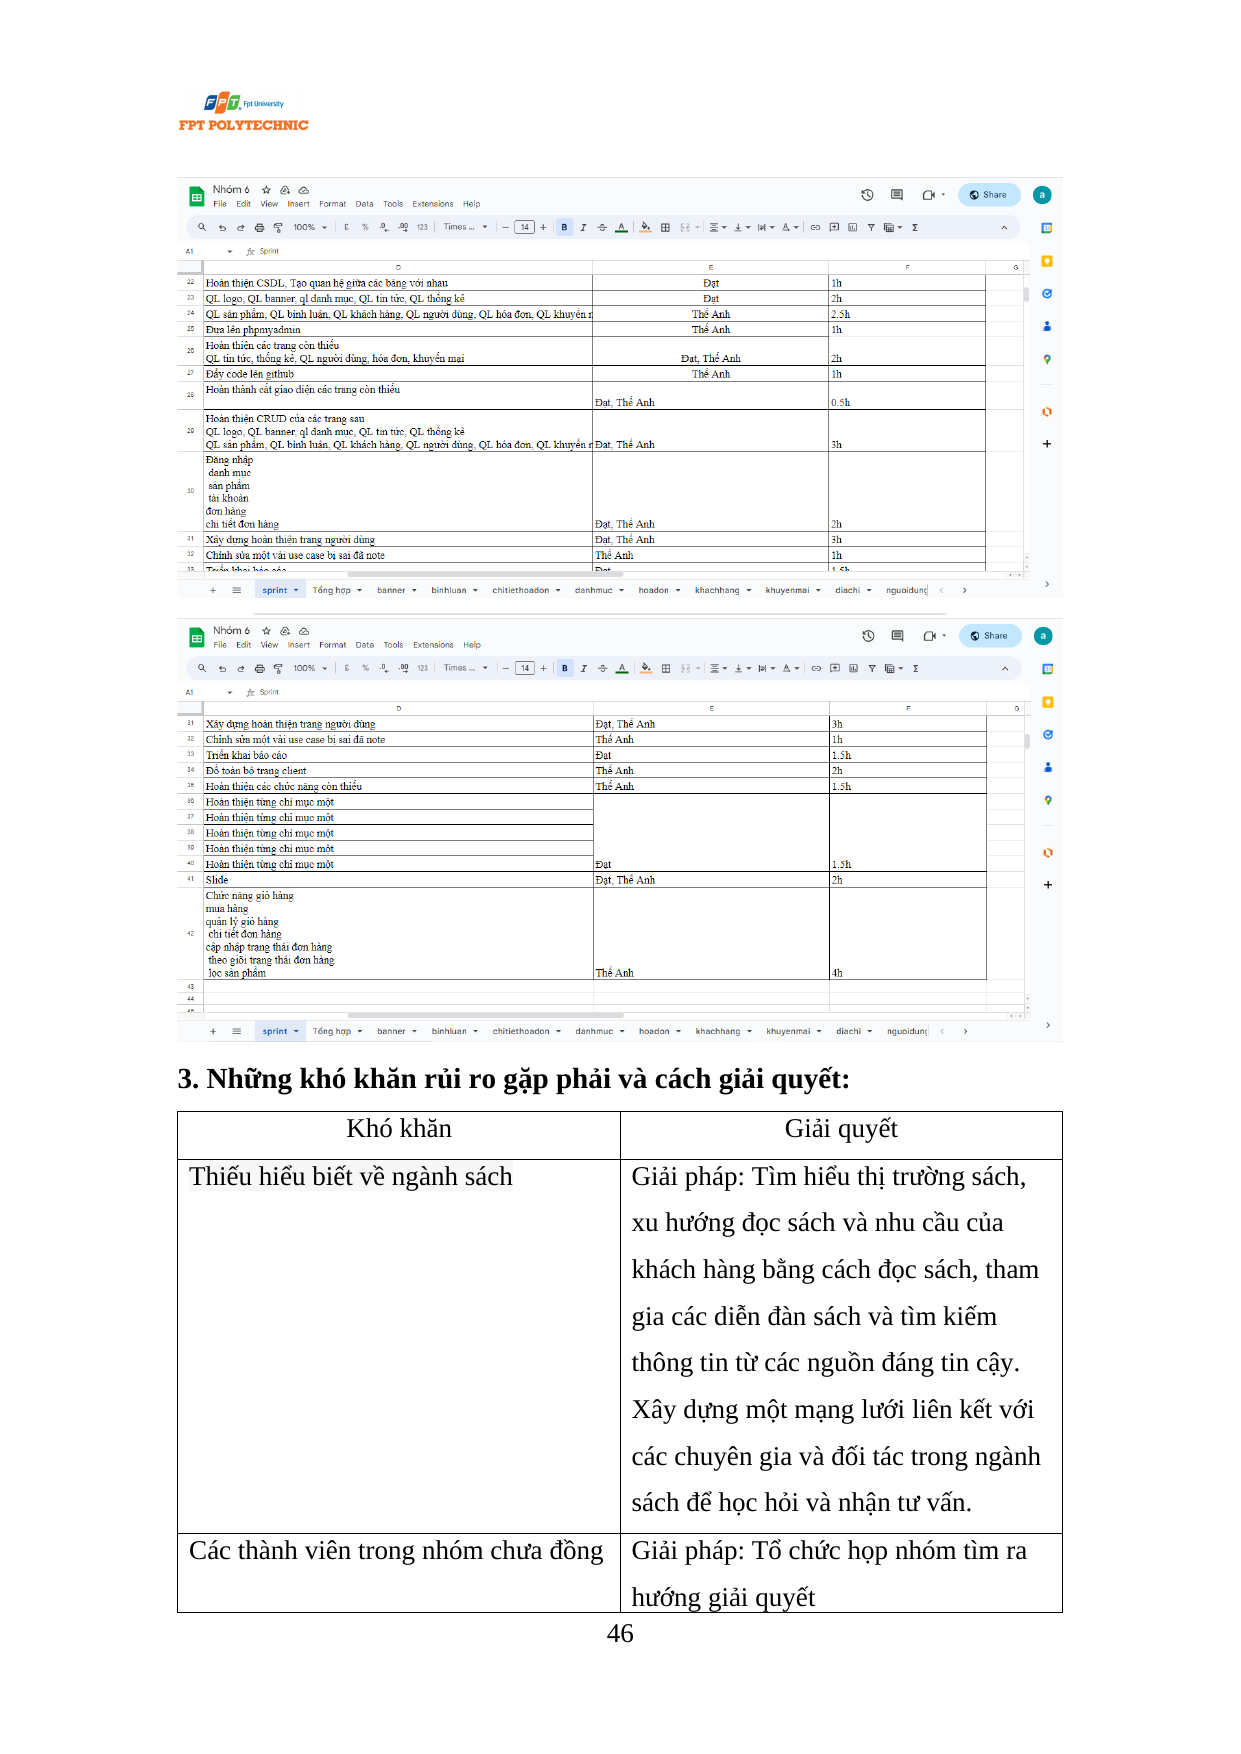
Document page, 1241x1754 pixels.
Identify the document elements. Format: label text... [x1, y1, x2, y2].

picture [177, 177, 1063, 598]
table_header Giải quyết [621, 1112, 1062, 1159]
picture [177, 88, 310, 133]
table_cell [621, 1534, 1062, 1612]
table_cell Giải pháp: Tìm hiểu thị trường sách, xu hướng đọc sách và nhu cầu của khách hàng bằng cách đọc sách, tham gia các diễn đàn sách và tìm kiếm thông tin từ các nguồn đáng tin cậy. Xây dựng một mạng lưới liên kết với các chuyên gia và đối tác trong ngành sách để học hỏi và nhận tư vấn. [621, 1160, 1062, 1533]
picture [177, 613, 1063, 1042]
table_header Khó khăn [178, 1112, 620, 1159]
table_cell Thiếu hiểu biết về ngành sách [178, 1160, 620, 1533]
subtitle 3. Những khó khăn rủi ro gặp phải và cách giải quyết: [177, 1061, 1063, 1094]
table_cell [178, 1534, 620, 1612]
